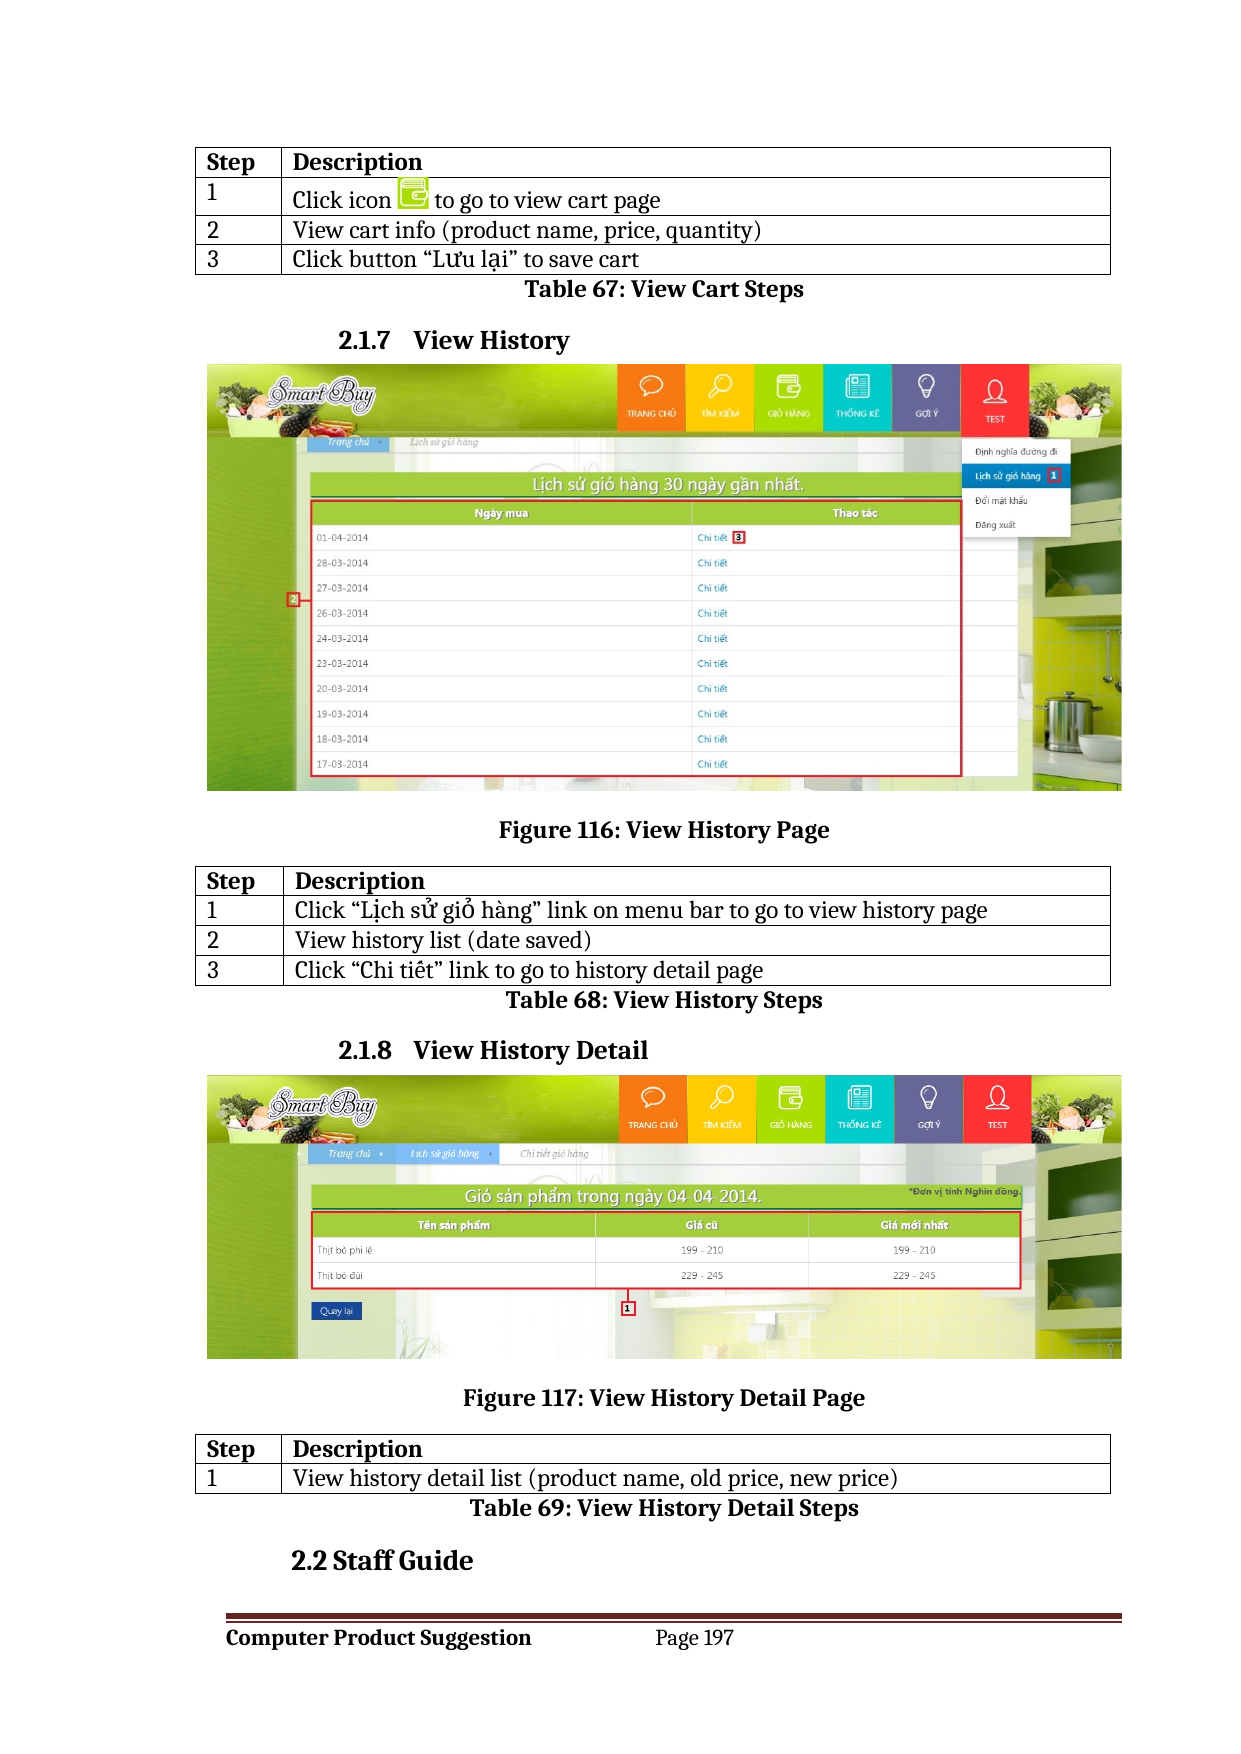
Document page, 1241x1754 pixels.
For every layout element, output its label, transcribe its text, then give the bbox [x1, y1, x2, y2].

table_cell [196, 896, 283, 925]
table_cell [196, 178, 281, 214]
text Figure 116: View History Page [207, 816, 1122, 845]
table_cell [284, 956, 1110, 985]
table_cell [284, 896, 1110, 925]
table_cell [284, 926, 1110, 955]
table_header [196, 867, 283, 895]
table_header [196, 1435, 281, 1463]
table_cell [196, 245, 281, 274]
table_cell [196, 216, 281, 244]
subtitle View History Detail [338, 1035, 1122, 1067]
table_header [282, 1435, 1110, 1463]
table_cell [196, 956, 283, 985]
picture [207, 364, 1122, 791]
subtitle View History [338, 325, 1122, 356]
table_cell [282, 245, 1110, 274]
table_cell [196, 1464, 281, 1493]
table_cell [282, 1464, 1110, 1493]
text Figure 117: View History Detail Page [207, 1384, 1122, 1413]
subtitle Staff Guide [291, 1544, 1122, 1577]
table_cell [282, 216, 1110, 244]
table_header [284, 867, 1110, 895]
picture [207, 1075, 1122, 1359]
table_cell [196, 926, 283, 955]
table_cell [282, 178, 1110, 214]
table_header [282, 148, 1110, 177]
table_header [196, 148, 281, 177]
picture [397, 177, 429, 209]
